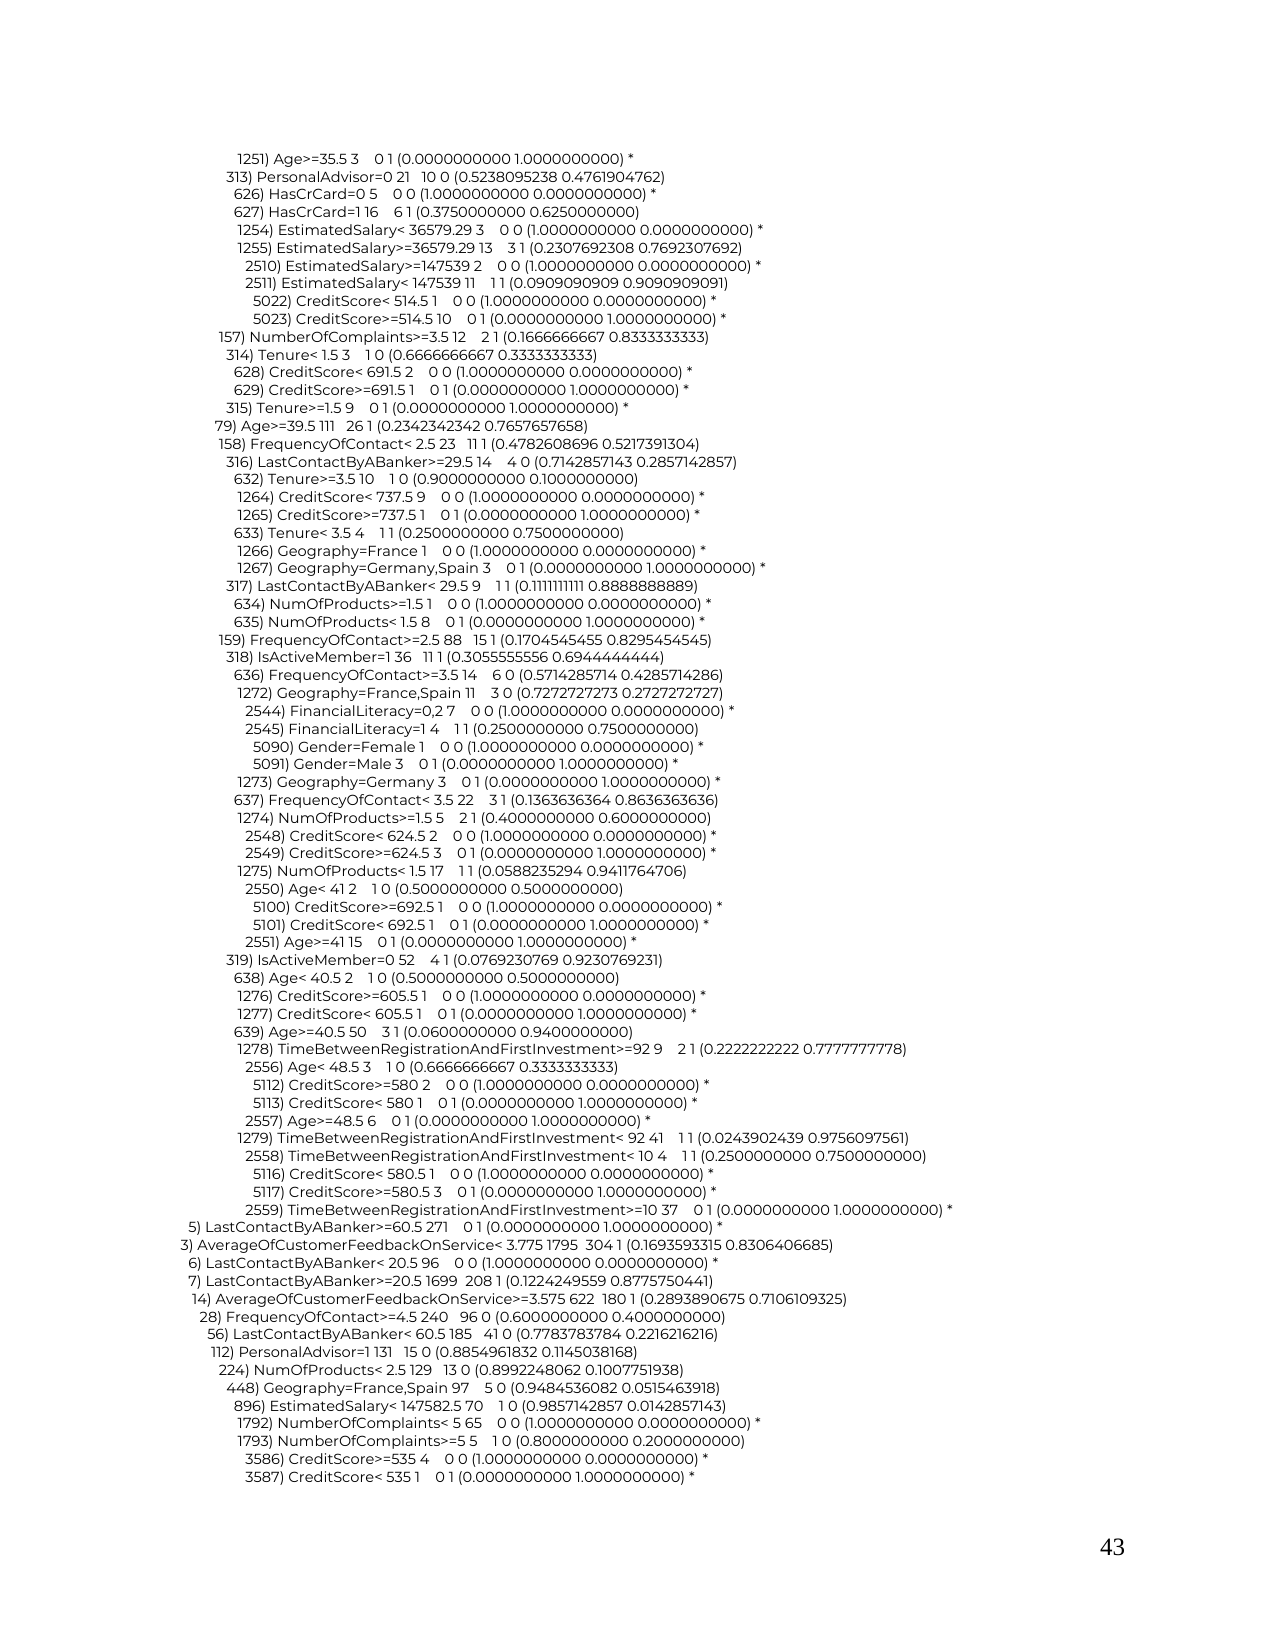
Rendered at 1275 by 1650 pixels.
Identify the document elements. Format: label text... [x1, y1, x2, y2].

text 56) LastContactByABanker< 60.5 185 41 0 (0.7783783784 0.2216216216) [150, 1326, 1125, 1343]
text 1276) CreditScore>=605.5 1 0 0 (1.0000000000 0.0000000000) * [150, 987, 1125, 1005]
text 1266) Geography=France 1 0 0 (1.0000000000 0.0000000000) * [150, 542, 1125, 560]
text 2551) Age>=41 15 0 1 (0.0000000000 1.0000000000) * [150, 934, 1125, 952]
text 5112) CreditScore>=580 2 0 0 (1.0000000000 0.0000000000) * [150, 1076, 1125, 1094]
text 5116) CreditScore< 580.5 1 0 0 (1.0000000000 0.0000000000) * [150, 1165, 1125, 1183]
text 314) Tenure< 1.5 3 1 0 (0.6666666667 0.3333333333) [150, 346, 1125, 364]
text 1264) CreditScore< 737.5 9 0 0 (1.0000000000 0.0000000000) * [150, 488, 1125, 506]
text 5100) CreditScore>=692.5 1 0 0 (1.0000000000 0.0000000000) * [150, 898, 1125, 916]
text 2545) FinancialLiteracy=1 4 1 1 (0.2500000000 0.7500000000) [150, 720, 1125, 738]
text 2511) EstimatedSalary< 147539 11 1 1 (0.0909090909 0.9090909091) [150, 275, 1125, 292]
text 2550) Age< 41 2 1 0 (0.5000000000 0.5000000000) [150, 880, 1125, 898]
text 79) Age>=39.5 111 26 1 (0.2342342342 0.7657657658) [150, 417, 1125, 435]
text 319) IsActiveMember=0 52 4 1 (0.0769230769 0.9230769231) [150, 952, 1125, 969]
text 317) LastContactByABanker< 29.5 9 1 1 (0.1111111111 0.8888888889) [150, 577, 1125, 595]
text 5091) Gender=Male 3 0 1 (0.0000000000 1.0000000000) * [150, 756, 1125, 773]
text 158) FrequencyOfContact< 2.5 23 11 1 (0.4782608696 0.5217391304) [150, 435, 1125, 453]
text 2557) Age>=48.5 6 0 1 (0.0000000000 1.0000000000) * [150, 1112, 1125, 1130]
text 112) PersonalAdvisor=1 131 15 0 (0.8854961832 0.1145038168) [150, 1343, 1125, 1361]
text 315) Tenure>=1.5 9 0 1 (0.0000000000 1.0000000000) * [150, 399, 1125, 417]
text 1278) TimeBetweenRegistrationAndFirstInvestment>=92 9 2 1 (0.2222222222 0.7777777778) [150, 1041, 1125, 1058]
text 5023) CreditScore>=514.5 10 0 1 (0.0000000000 1.0000000000) * [150, 310, 1125, 328]
text 632) Tenure>=3.5 10 1 0 (0.9000000000 0.1000000000) [150, 471, 1125, 488]
text 2510) EstimatedSalary>=147539 2 0 0 (1.0000000000 0.0000000000) * [150, 257, 1125, 275]
text 1792) NumberOfComplaints< 5 65 0 0 (1.0000000000 0.0000000000) * [150, 1415, 1125, 1432]
text 639) Age>=40.5 50 3 1 (0.0600000000 0.9400000000) [150, 1023, 1125, 1041]
text 3586) CreditScore>=535 4 0 0 (1.0000000000 0.0000000000) * [150, 1450, 1125, 1468]
text 629) CreditScore>=691.5 1 0 1 (0.0000000000 1.0000000000) * [150, 382, 1125, 399]
text 3) AverageOfCustomerFeedbackOnService< 3.775 1795 304 1 (0.1693593315 0.8306406685) [150, 1237, 1125, 1254]
text 1267) Geography=Germany,Spain 3 0 1 (0.0000000000 1.0000000000) * [150, 560, 1125, 577]
text 316) LastContactByABanker>=29.5 14 4 0 (0.7142857143 0.2857142857) [150, 453, 1125, 471]
text 7) LastContactByABanker>=20.5 1699 208 1 (0.1224249559 0.8775750441) [150, 1272, 1125, 1290]
text 2549) CreditScore>=624.5 3 0 1 (0.0000000000 1.0000000000) * [150, 845, 1125, 862]
text 1272) Geography=France,Spain 11 3 0 (0.7272727273 0.2727272727) [150, 684, 1125, 702]
text 1255) EstimatedSalary>=36579.29 13 3 1 (0.2307692308 0.7692307692) [150, 239, 1125, 257]
text 2559) TimeBetweenRegistrationAndFirstInvestment>=10 37 0 1 (0.0000000000 1.0000000000) * [150, 1201, 1125, 1219]
text 5101) CreditScore< 692.5 1 0 1 (0.0000000000 1.0000000000) * [150, 916, 1125, 934]
text 1277) CreditScore< 605.5 1 0 1 (0.0000000000 1.0000000000) * [150, 1005, 1125, 1023]
text 5117) CreditScore>=580.5 3 0 1 (0.0000000000 1.0000000000) * [150, 1183, 1125, 1201]
text 224) NumOfProducts< 2.5 129 13 0 (0.8992248062 0.1007751938) [150, 1361, 1125, 1379]
text 896) EstimatedSalary< 147582.5 70 1 0 (0.9857142857 0.0142857143) [150, 1397, 1125, 1415]
text 2558) TimeBetweenRegistrationAndFirstInvestment< 10 4 1 1 (0.2500000000 0.7500000000) [150, 1147, 1125, 1165]
text 1274) NumOfProducts>=1.5 5 2 1 (0.4000000000 0.6000000000) [150, 809, 1125, 827]
text 1254) EstimatedSalary< 36579.29 3 0 0 (1.0000000000 0.0000000000) * [150, 221, 1125, 239]
text 28) FrequencyOfContact>=4.5 240 96 0 (0.6000000000 0.4000000000) [150, 1308, 1125, 1326]
text 1793) NumberOfComplaints>=5 5 1 0 (0.8000000000 0.2000000000) [150, 1432, 1125, 1450]
text 634) NumOfProducts>=1.5 1 0 0 (1.0000000000 0.0000000000) * [150, 595, 1125, 613]
text 2548) CreditScore< 624.5 2 0 0 (1.0000000000 0.0000000000) * [150, 827, 1125, 845]
text 5113) CreditScore< 580 1 0 1 (0.0000000000 1.0000000000) * [150, 1094, 1125, 1112]
text 5) LastContactByABanker>=60.5 271 0 1 (0.0000000000 1.0000000000) * [150, 1219, 1125, 1237]
text 5022) CreditScore< 514.5 1 0 0 (1.0000000000 0.0000000000) * [150, 292, 1125, 310]
text 628) CreditScore< 691.5 2 0 0 (1.0000000000 0.0000000000) * [150, 364, 1125, 382]
text 626) HasCrCard=0 5 0 0 (1.0000000000 0.0000000000) * [150, 186, 1125, 203]
text 318) IsActiveMember=1 36 11 1 (0.3055555556 0.6944444444) [150, 649, 1125, 667]
text 1251) Age>=35.5 3 0 1 (0.0000000000 1.0000000000) * [150, 150, 1125, 168]
text 3587) CreditScore< 535 1 0 1 (0.0000000000 1.0000000000) * [150, 1468, 1125, 1486]
text 1273) Geography=Germany 3 0 1 (0.0000000000 1.0000000000) * [150, 773, 1125, 791]
text 2556) Age< 48.5 3 1 0 (0.6666666667 0.3333333333) [150, 1058, 1125, 1076]
text 313) PersonalAdvisor=0 21 10 0 (0.5238095238 0.4761904762) [150, 168, 1125, 186]
text 635) NumOfProducts< 1.5 8 0 1 (0.0000000000 1.0000000000) * [150, 613, 1125, 631]
text 1275) NumOfProducts< 1.5 17 1 1 (0.0588235294 0.9411764706) [150, 862, 1125, 880]
text 1265) CreditScore>=737.5 1 0 1 (0.0000000000 1.0000000000) * [150, 506, 1125, 524]
text 637) FrequencyOfContact< 3.5 22 3 1 (0.1363636364 0.8636363636) [150, 791, 1125, 809]
text 448) Geography=France,Spain 97 5 0 (0.9484536082 0.0515463918) [150, 1379, 1125, 1397]
text 1279) TimeBetweenRegistrationAndFirstInvestment< 92 41 1 1 (0.0243902439 0.9756097561) [150, 1130, 1125, 1147]
text 5090) Gender=Female 1 0 0 (1.0000000000 0.0000000000) * [150, 738, 1125, 756]
text 159) FrequencyOfContact>=2.5 88 15 1 (0.1704545455 0.8295454545) [150, 631, 1125, 649]
text 636) FrequencyOfContact>=3.5 14 6 0 (0.5714285714 0.4285714286) [150, 667, 1125, 684]
text 638) Age< 40.5 2 1 0 (0.5000000000 0.5000000000) [150, 969, 1125, 987]
text 157) NumberOfComplaints>=3.5 12 2 1 (0.1666666667 0.8333333333) [150, 328, 1125, 346]
text 627) HasCrCard=1 16 6 1 (0.3750000000 0.6250000000) [150, 203, 1125, 221]
text 14) AverageOfCustomerFeedbackOnService>=3.575 622 180 1 (0.2893890675 0.7106109325) [150, 1290, 1125, 1308]
text 6) LastContactByABanker< 20.5 96 0 0 (1.0000000000 0.0000000000) * [150, 1254, 1125, 1272]
text 633) Tenure< 3.5 4 1 1 (0.2500000000 0.7500000000) [150, 524, 1125, 542]
text 2544) FinancialLiteracy=0,2 7 0 0 (1.0000000000 0.0000000000) * [150, 702, 1125, 720]
